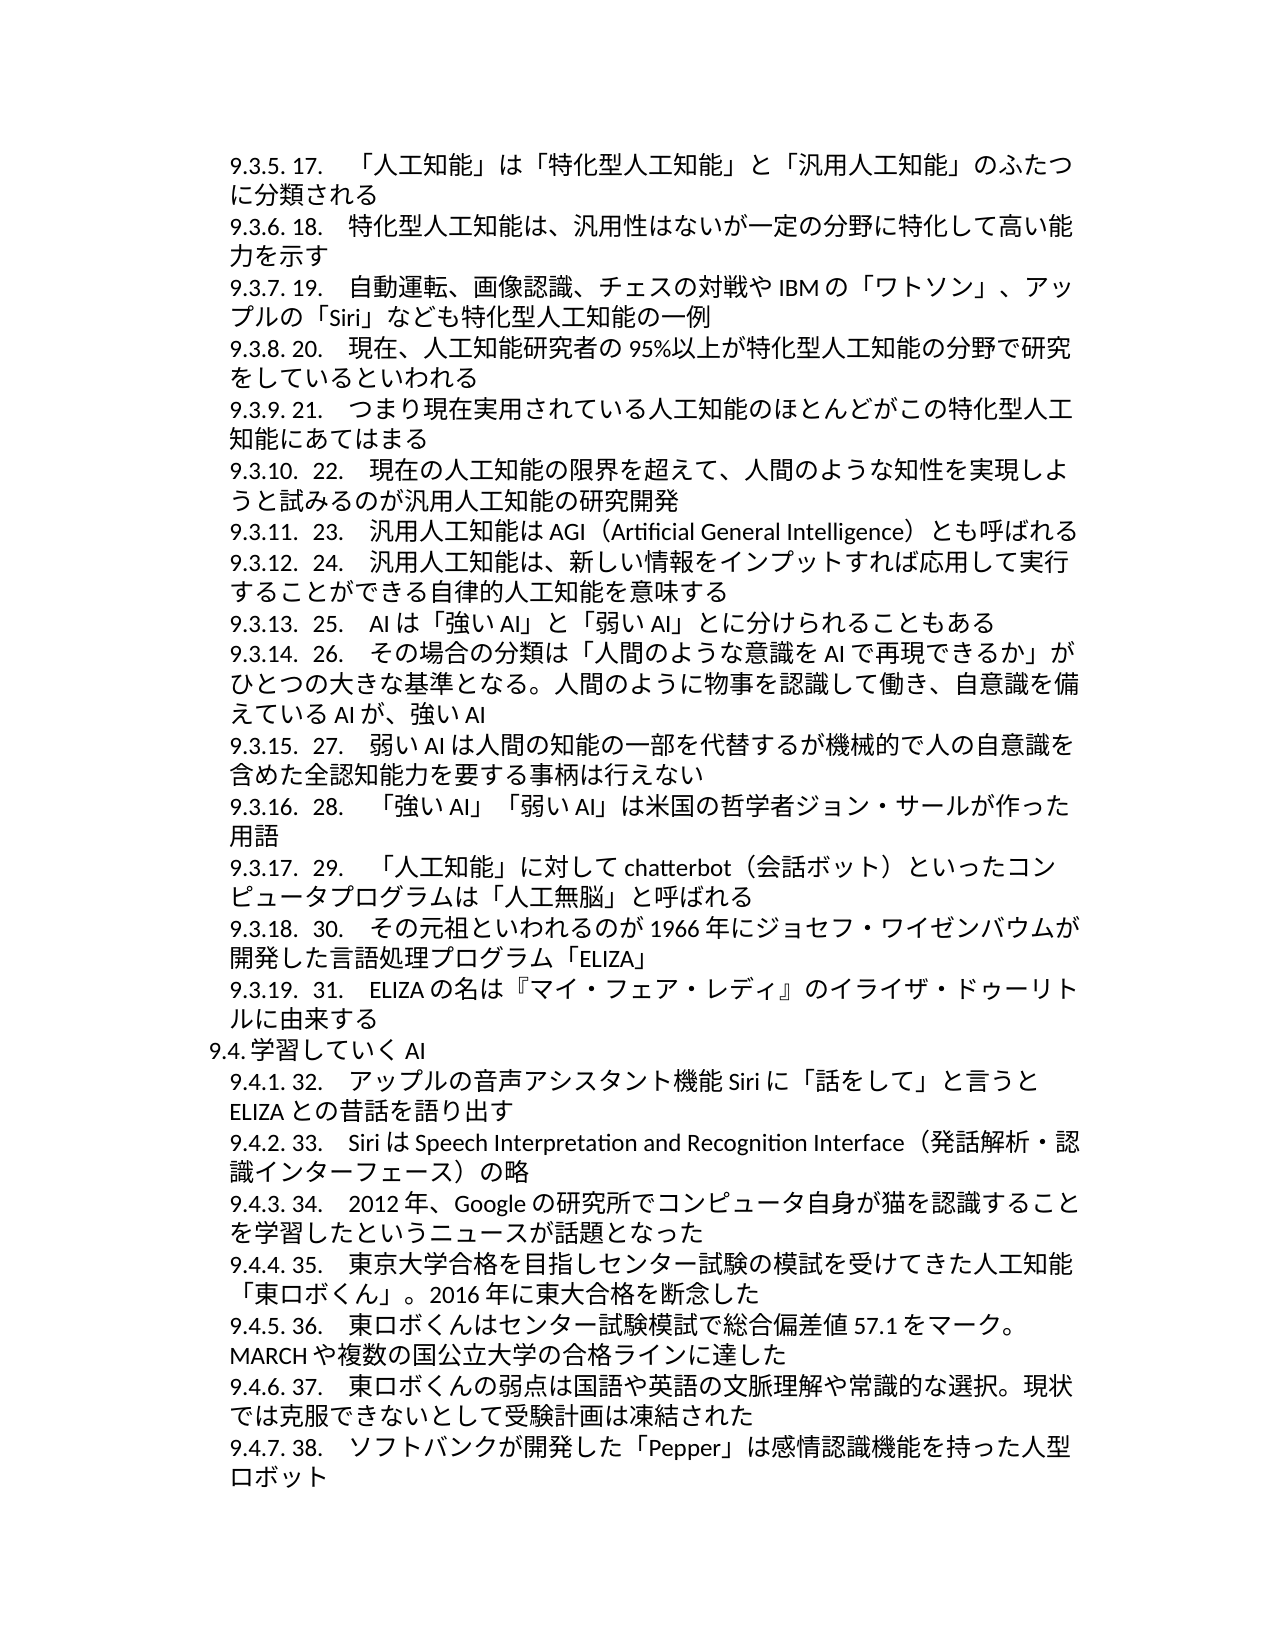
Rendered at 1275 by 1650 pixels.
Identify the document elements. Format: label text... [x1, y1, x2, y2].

subtitle 33. SiriはSpeech Interpretation and Recognition Interface（発話解析・認識インターフェース）の略 [229, 1127, 1087, 1188]
subtitle 27. 弱いAIは人間の知能の一部を代替するが機械的で人の自意識を含めた全認知能力を要する事柄は行えない [229, 730, 1087, 791]
subtitle 34. 2012年、Googleの研究所でコンピュータ自身が猫を認識することを学習したというニュースが話題となった [229, 1188, 1087, 1249]
subtitle 30. その元祖といわれるのが1966年にジョセフ・ワイゼンバウムが開発した言語処理プログラム「ELIZA」 [229, 913, 1087, 974]
subtitle 学習していくAI [208, 1035, 1087, 1066]
subtitle 20. 現在、人工知能研究者の95%以上が特化型人工知能の分野で研究をしているといわれる [229, 333, 1087, 394]
subtitle 22. 現在の人工知能の限界を超えて、人間のような知性を実現しようと試みるのが汎用人工知能の研究開発 [229, 455, 1087, 516]
subtitle 31. ELIZAの名は『マイ・フェア・レディ』のイライザ・ドゥーリトルに由来する [229, 974, 1087, 1035]
subtitle 35. 東京大学合格を目指しセンター試験の模試を受けてきた人工知能「東ロボくん」。2016年に東大合格を断念した [229, 1249, 1087, 1310]
subtitle 36. 東ロボくんはセンター試験模試で総合偏差値57.1をマーク。MARCHや複数の国公立大学の合格ラインに達した [229, 1310, 1087, 1371]
subtitle 24. 汎用人工知能は、新しい情報をインプットすれば応用して実行することができる自律的人工知能を意味する [229, 547, 1087, 608]
subtitle 21. つまり現在実用されている人工知能のほとんどがこの特化型人工知能にあてはまる [229, 394, 1087, 455]
subtitle 25. AIは「強いAI」と「弱いAI」とに分けられることもある [229, 608, 1087, 638]
subtitle 37. 東ロボくんの弱点は国語や英語の文脈理解や常識的な選択。現状では克服できないとして受験計画は凍結された [229, 1371, 1087, 1432]
subtitle 17. 「人工知能」は「特化型人工知能」と「汎用人工知能」のふたつに分類される [229, 150, 1087, 211]
subtitle 18. 特化型人工知能は、汎用性はないが一定の分野に特化して高い能力を示す [229, 211, 1087, 272]
subtitle 32. アップルの音声アシスタント機能Siriに「話をして」と言うとELIZAとの昔話を語り出す [229, 1066, 1087, 1127]
subtitle 26. その場合の分類は「人間のような意識をAIで再現できるか」がひとつの大きな基準となる。人間のように物事を認識して働き、自意識を備えているAIが、強いAI [229, 638, 1087, 730]
subtitle 28. 「強いAI」「弱いAI」は米国の哲学者ジョン・サールが作った用語 [229, 791, 1087, 852]
subtitle 38. ソフトバンクが開発した「Pepper」は感情認識機能を持った人型ロボット [229, 1432, 1087, 1493]
subtitle 19. 自動運転、画像認識、チェスの対戦やIBMの「ワトソン」、アップルの「Siri」なども特化型人工知能の一例 [229, 272, 1087, 333]
subtitle 23. 汎用人工知能はAGI（Artificial General Intelligence）とも呼ばれる [229, 516, 1087, 547]
subtitle 29. 「人工知能」に対してchatterbot（会話ボット）といったコンピュータプログラムは「人工無脳」と呼ばれる [229, 852, 1087, 913]
